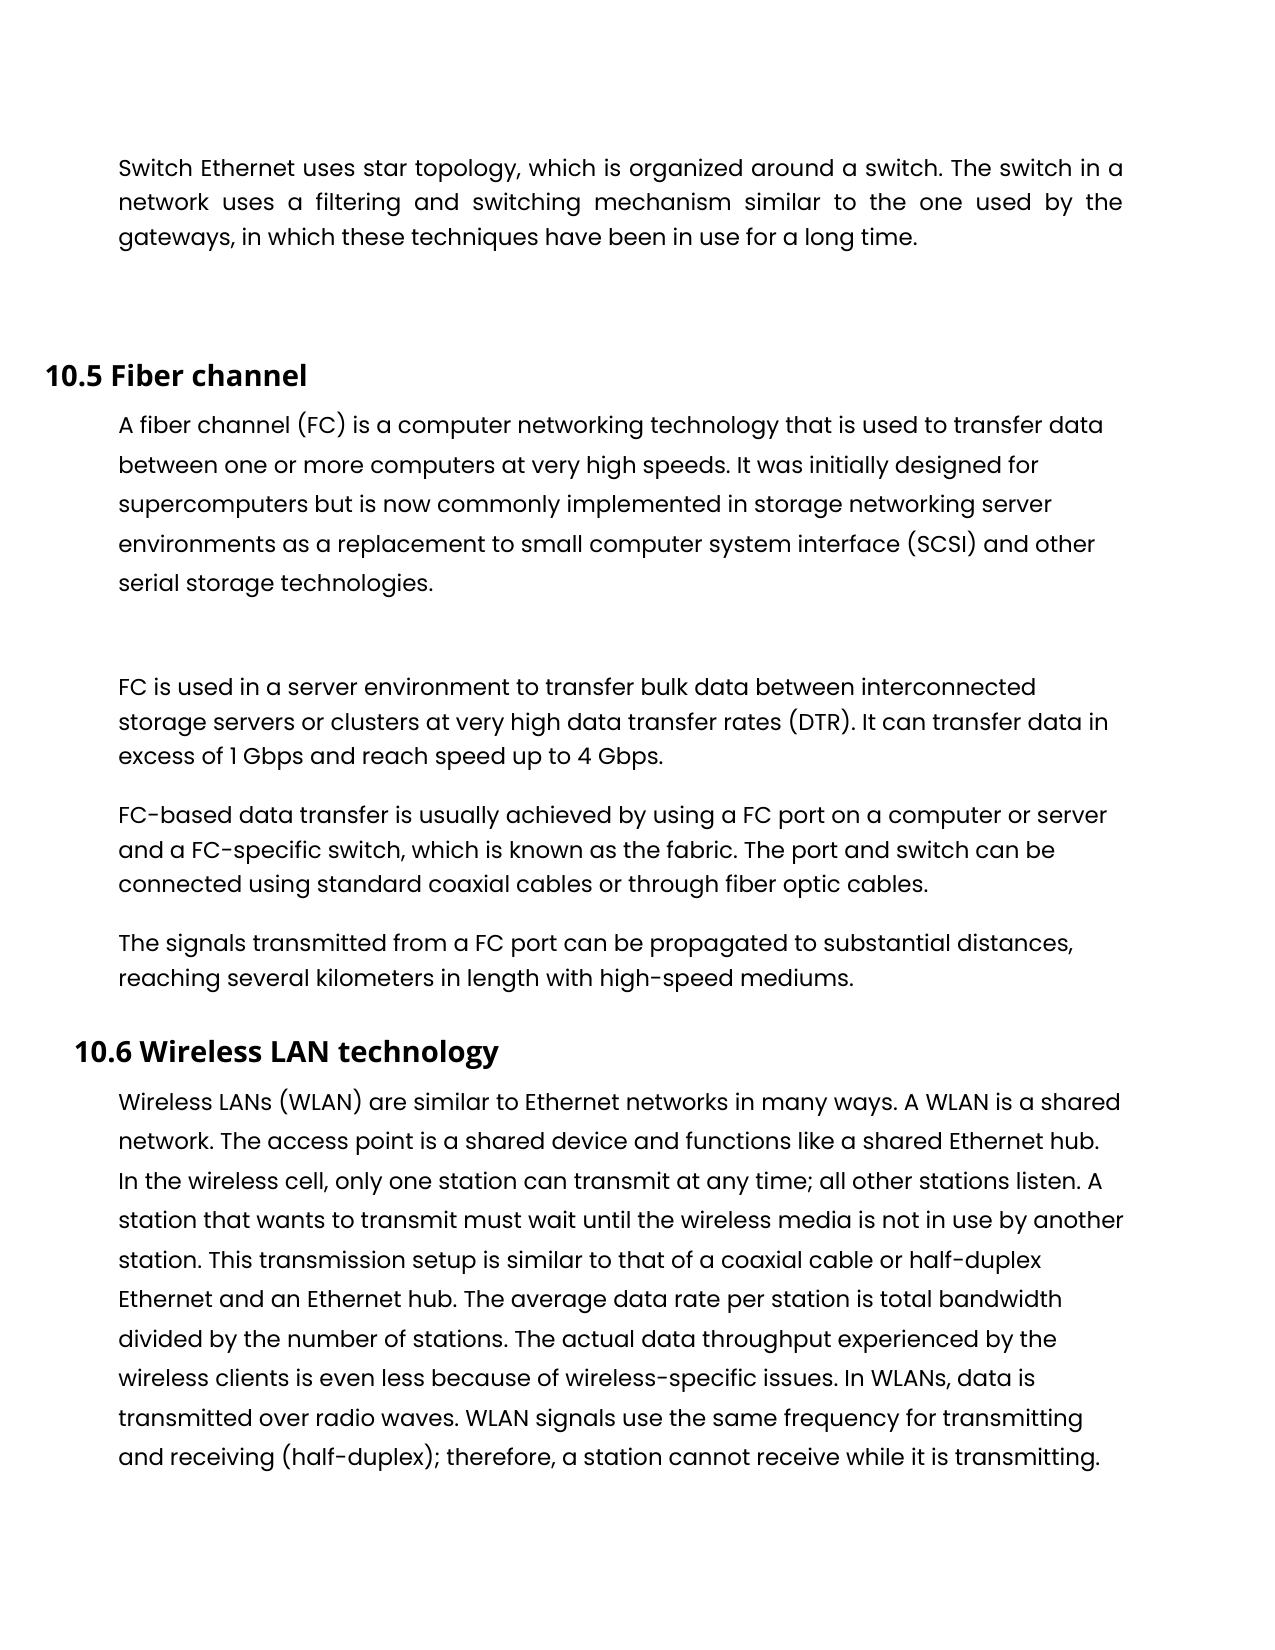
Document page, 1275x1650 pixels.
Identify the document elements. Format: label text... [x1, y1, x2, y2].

subtitle 10.5 Fiber channel [44, 355, 1125, 395]
text FC-based data transfer is usually achieved by using a FC port on a computer or server and a FC-specific switch, which is known as the fabric. The port and switch can be connected using standard coaxial cables or through fiber optic cables. [118, 797, 1125, 900]
text The signals transmitted from a FC port can be propagated to substantial distances, reaching several kilometers in length with high-speed mediums. [118, 925, 1125, 994]
text Switch Ethernet uses star topology, which is organized around a switch. The switch in a network uses a filtering and switching mechanism similar to the one used by the gateways, in which these techniques have been in use for a long time. [118, 150, 1125, 253]
text FC is used in a server environment to transfer bulk data between interconnected storage servers or clusters at very high data transfer rates (DTR). It can transfer data in excess of 1 Gbps and reach speed up to 4 Gbps. [118, 669, 1125, 772]
text A fiber channel (FC) is a computer networking technology that is used to transfer data between one or more computers at very high speeds. It was initially designed for supercomputers but is now commonly implemented in storage networking server environments as a replacement to small computer system interface (SCSI) and other serial storage technologies. [118, 407, 1125, 599]
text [118, 1084, 1125, 1473]
subtitle 10.6 Wireless LAN technology [74, 1032, 1125, 1071]
